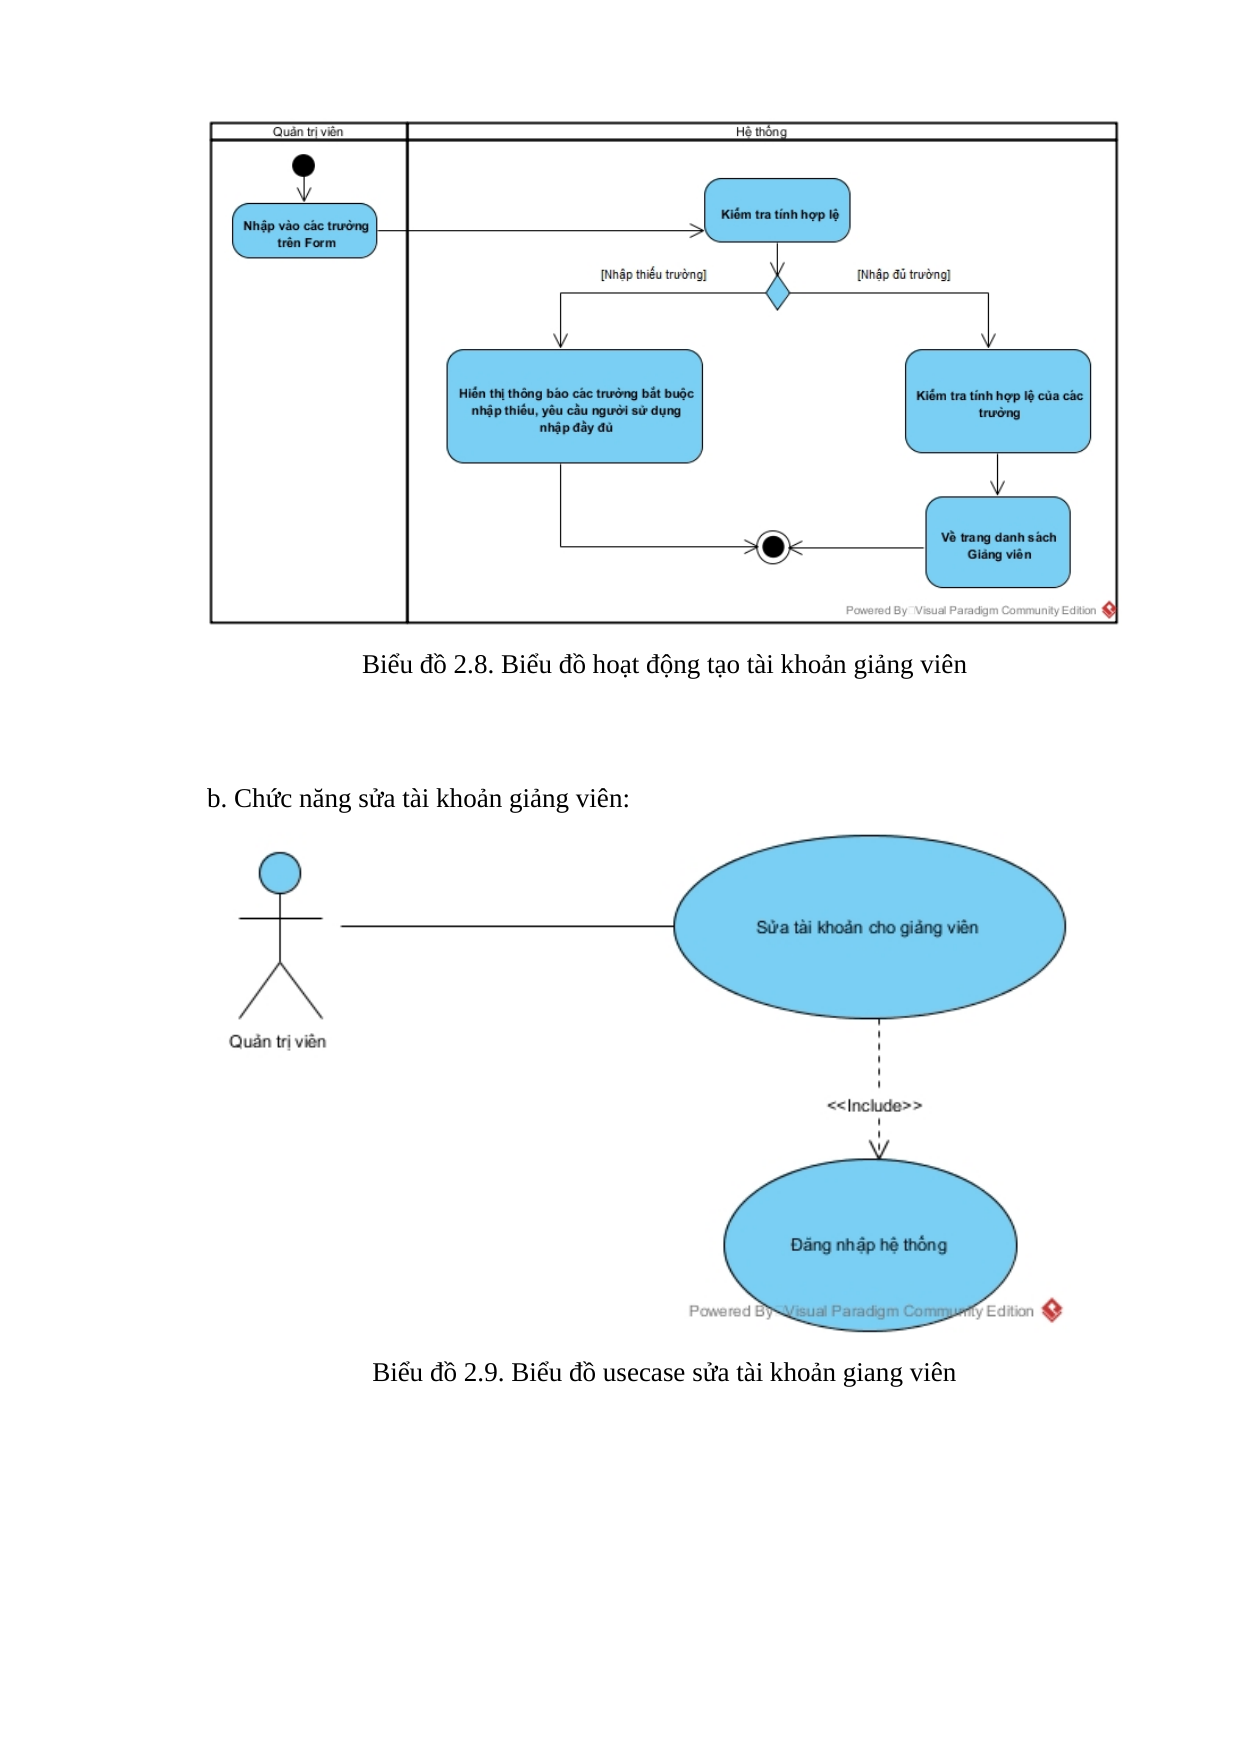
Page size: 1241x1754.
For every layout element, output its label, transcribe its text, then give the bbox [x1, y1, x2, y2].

picture [206, 832, 1071, 1337]
subtitle Biểu đồ 2.8. Biểu đồ hoạt động tạo tài khoản giảng viên [207, 648, 1122, 679]
subtitle Biểu đồ 2.9. Biểu đồ usecase sửa tài khoản giang viên [207, 1356, 1122, 1387]
text b. Chức năng sửa tài khoản giảng viên: [207, 782, 1122, 813]
picture [206, 118, 1123, 629]
